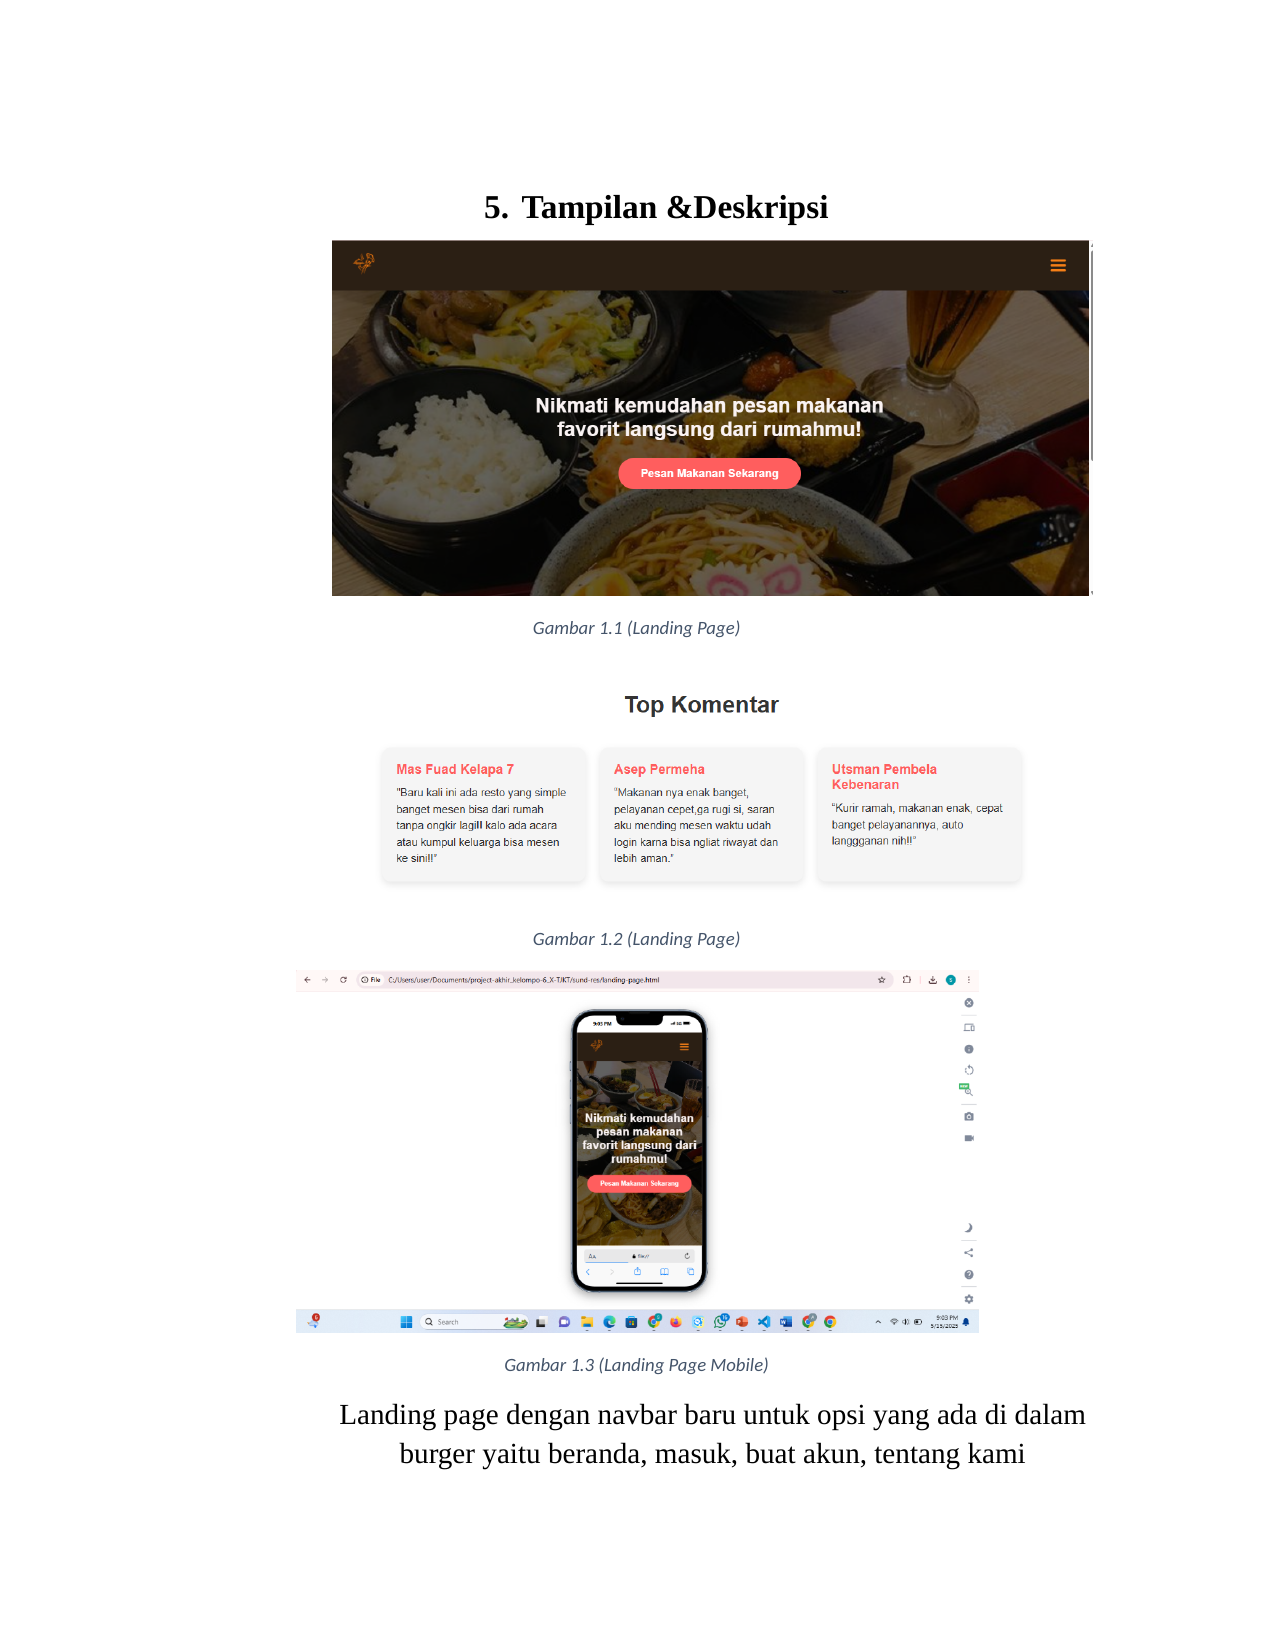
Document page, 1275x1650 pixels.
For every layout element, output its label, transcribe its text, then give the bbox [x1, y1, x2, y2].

text Gambar 1.2 (Landing Page) [150, 927, 1125, 950]
picture [342, 660, 1083, 906]
text Gambar 1.3 (Landing Page Mobile) [150, 1353, 1125, 1376]
picture [332, 240, 1093, 596]
list Landing page dengan navbar baru untuk opsi yang ada di dalam burger yaitu beranda, masuk, buat akun, tentang kami [300, 1397, 1125, 1469]
subtitle Tampilan &Deskripsi [187, 187, 1125, 226]
text Gambar 1.1 (Landing Page) [150, 616, 1125, 639]
picture [296, 970, 979, 1333]
